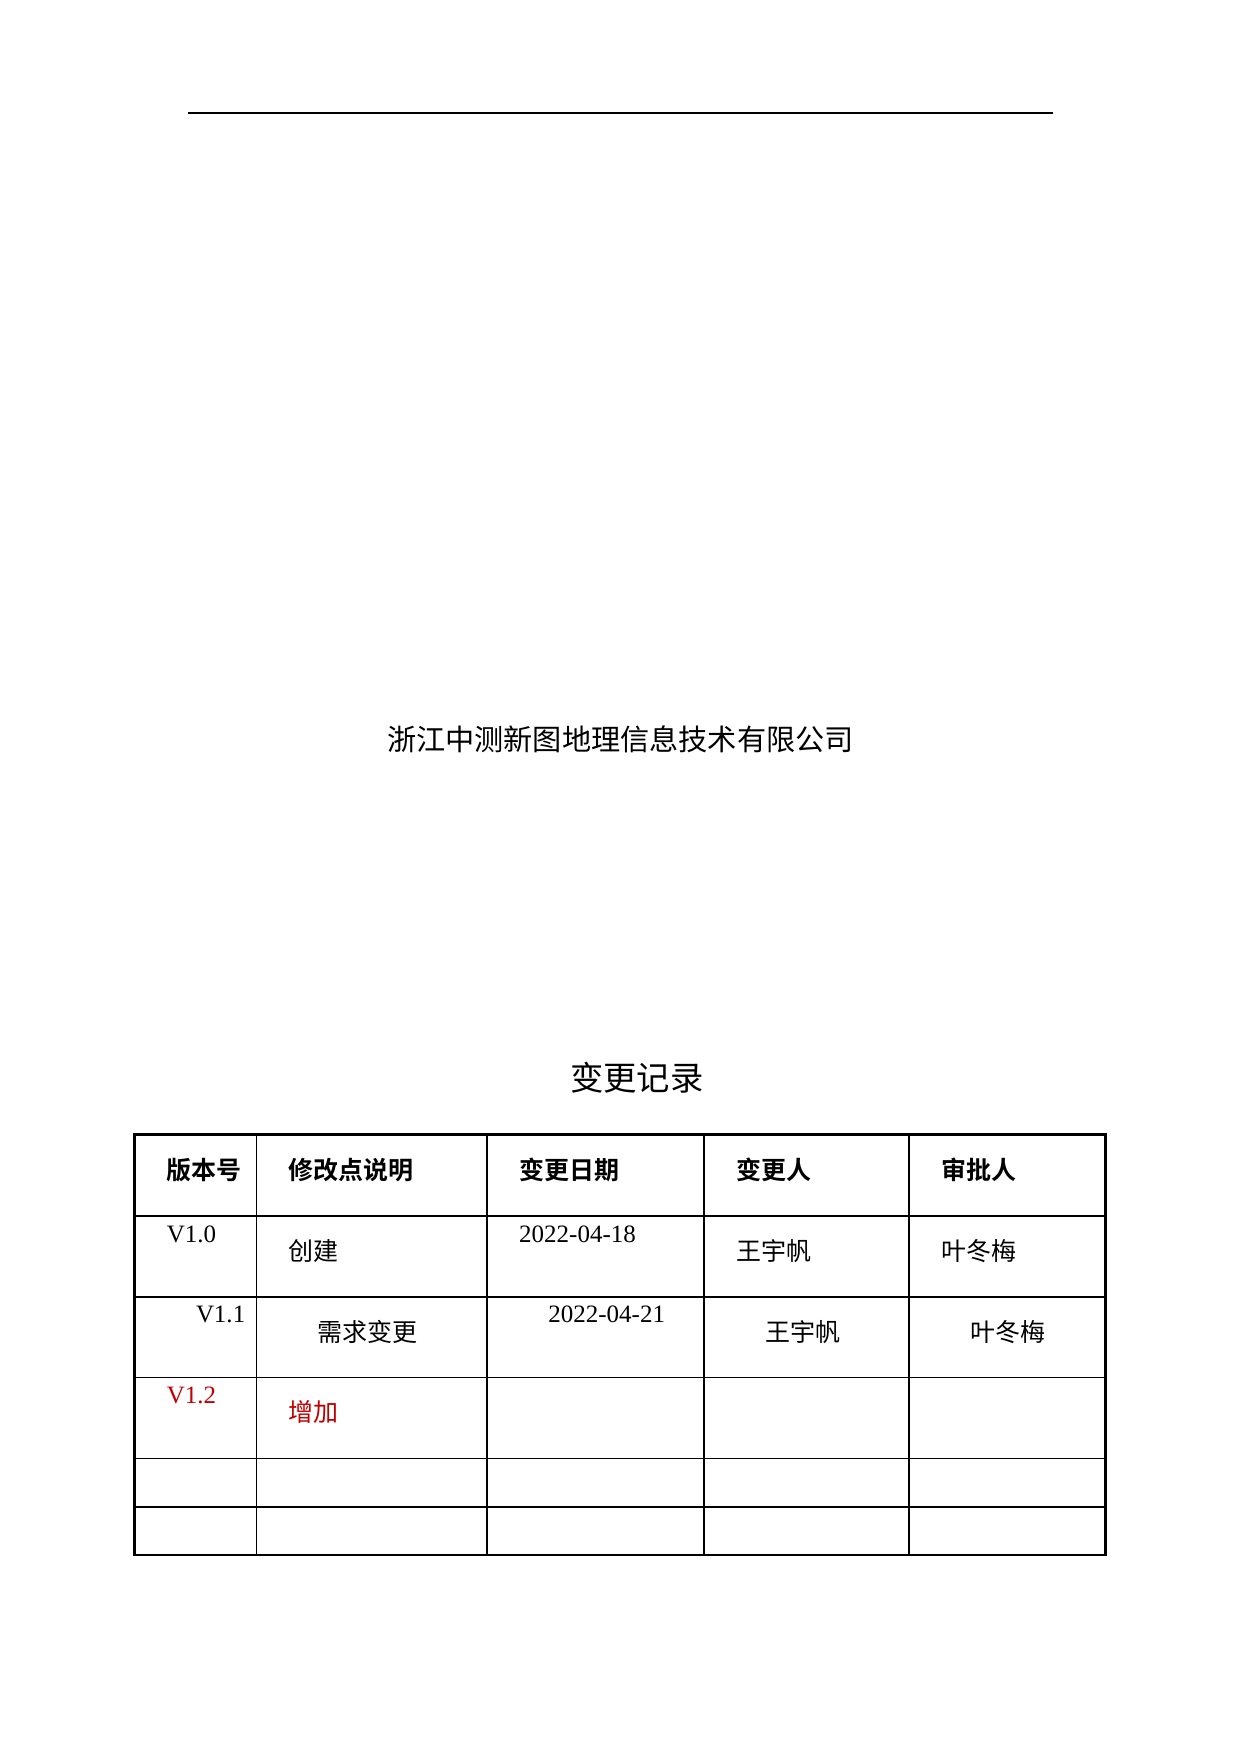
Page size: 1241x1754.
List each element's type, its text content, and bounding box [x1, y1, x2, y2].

table_cell [705, 1378, 908, 1458]
text 浙江中测新图地理信息技术有限公司 [187, 705, 1053, 770]
table_cell [705, 1459, 908, 1506]
table_cell [910, 1378, 1104, 1458]
table_header 审批人 [910, 1136, 1104, 1215]
table_cell [910, 1508, 1104, 1554]
table_header 版本号 [136, 1136, 256, 1215]
table_cell 王宇帆 [705, 1217, 908, 1296]
table_cell V1.0 [136, 1217, 256, 1296]
table_cell [488, 1378, 703, 1458]
text 变更记录 [199, 1044, 1053, 1109]
table_cell 需求变更 [257, 1298, 486, 1377]
table_cell 叶冬梅 [910, 1217, 1104, 1296]
table_header 变更人 [705, 1136, 908, 1215]
table_cell [136, 1508, 256, 1554]
table_cell 叶冬梅 [910, 1298, 1104, 1377]
table_cell [257, 1508, 486, 1554]
table_cell 2022-04-18 [488, 1217, 703, 1296]
table_cell [136, 1459, 256, 1506]
table_cell V1.1 [136, 1298, 256, 1377]
table_header 修改点说明 [257, 1136, 486, 1215]
table_cell [910, 1459, 1104, 1506]
table_cell [488, 1508, 703, 1554]
table_header 变更日期 [488, 1136, 703, 1215]
table_cell [705, 1508, 908, 1554]
table_cell [488, 1459, 703, 1506]
table_cell V1.2 [136, 1378, 256, 1458]
table_cell [257, 1459, 486, 1506]
table_cell 创建 [257, 1217, 486, 1296]
table_cell 2022-04-21 [488, 1298, 703, 1377]
table_cell 增加 [257, 1378, 486, 1458]
table_cell 王宇帆 [705, 1298, 908, 1377]
